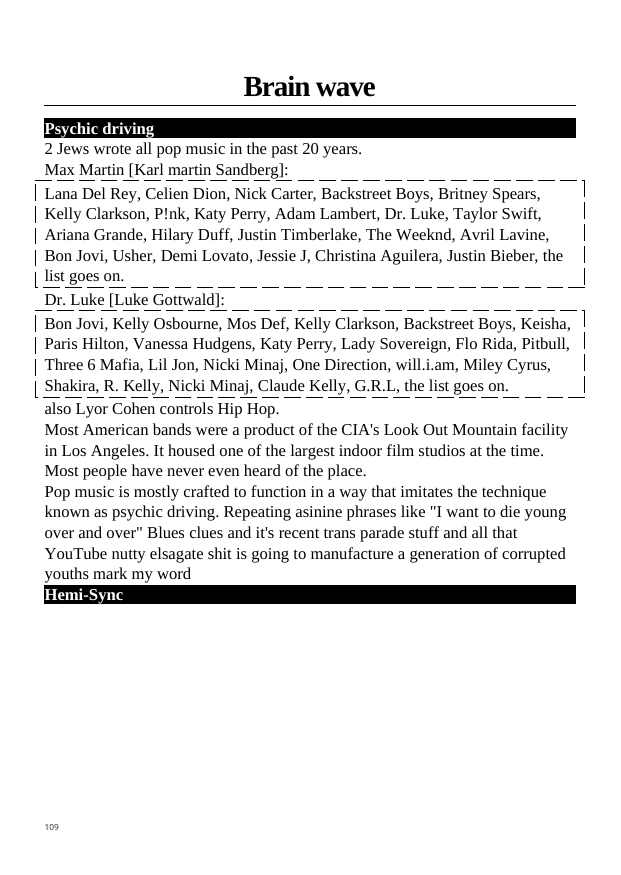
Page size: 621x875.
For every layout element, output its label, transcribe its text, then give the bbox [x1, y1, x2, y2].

subtitle Psychic driving [44, 118, 576, 138]
text Pop music is mostly crafted to function in a way that imitates the technique known as psychic driving. Repeating asinine phrases like "I want to die young over and over" Blues clues and it's recent trans parade stuff and all that YouTube nutty elsagate shit is going to manufacture a generation of corrupted youths mark my word [44, 482, 576, 583]
text Dr. Luke [Luke Gottwald]: [44, 290, 576, 309]
subtitle Hemi-Sync [44, 585, 576, 604]
text Most American bands were a product of the CIA's Look Out Mountain facility in Los Angeles. It housed one of the largest indoor film studios at the time. Most people have never even heard of the place. [44, 420, 576, 480]
text Max Martin [Karl martin Sandberg]: [44, 160, 576, 179]
text 2 Jews wrote all pop music in the past 20 years. [44, 139, 576, 158]
text also Lyor Cohen controls Hip Hop. [44, 399, 576, 418]
text Bon Jovi, Kelly Osbourne, Mos Def, Kelly Clarkson, Backstreet Boys, Keisha, Paris Hilton, Vanessa Hudgens, Katy Perry, Lady Sovereign, Flo Rida, Pitbull, Three 6 Mafia, Lil Jon, Nicki Minaj, One Direction, will.i.am, Miley Cyrus, Shakira, R. Kelly, Nicki Minaj, Claude Kelly, G.R.L, the list goes on. [35, 310, 585, 398]
subtitle Brain wave [44, 69, 576, 105]
text Lana Del Rey, Celien Dion, Nick Carter, Backstreet Boys, Britney Spears, Kelly Clarkson, P!nk, Katy Perry, Adam Lambert, Dr. Luke, Taylor Swift, Ariana Grande, Hilary Duff, Justin Timberlake, The Weeknd, Avril Lavine, Bon Jovi, Usher, Demi Lovato, Jessie J, Christina Aguilera, Justin Bieber, the list goes on. [35, 180, 585, 288]
